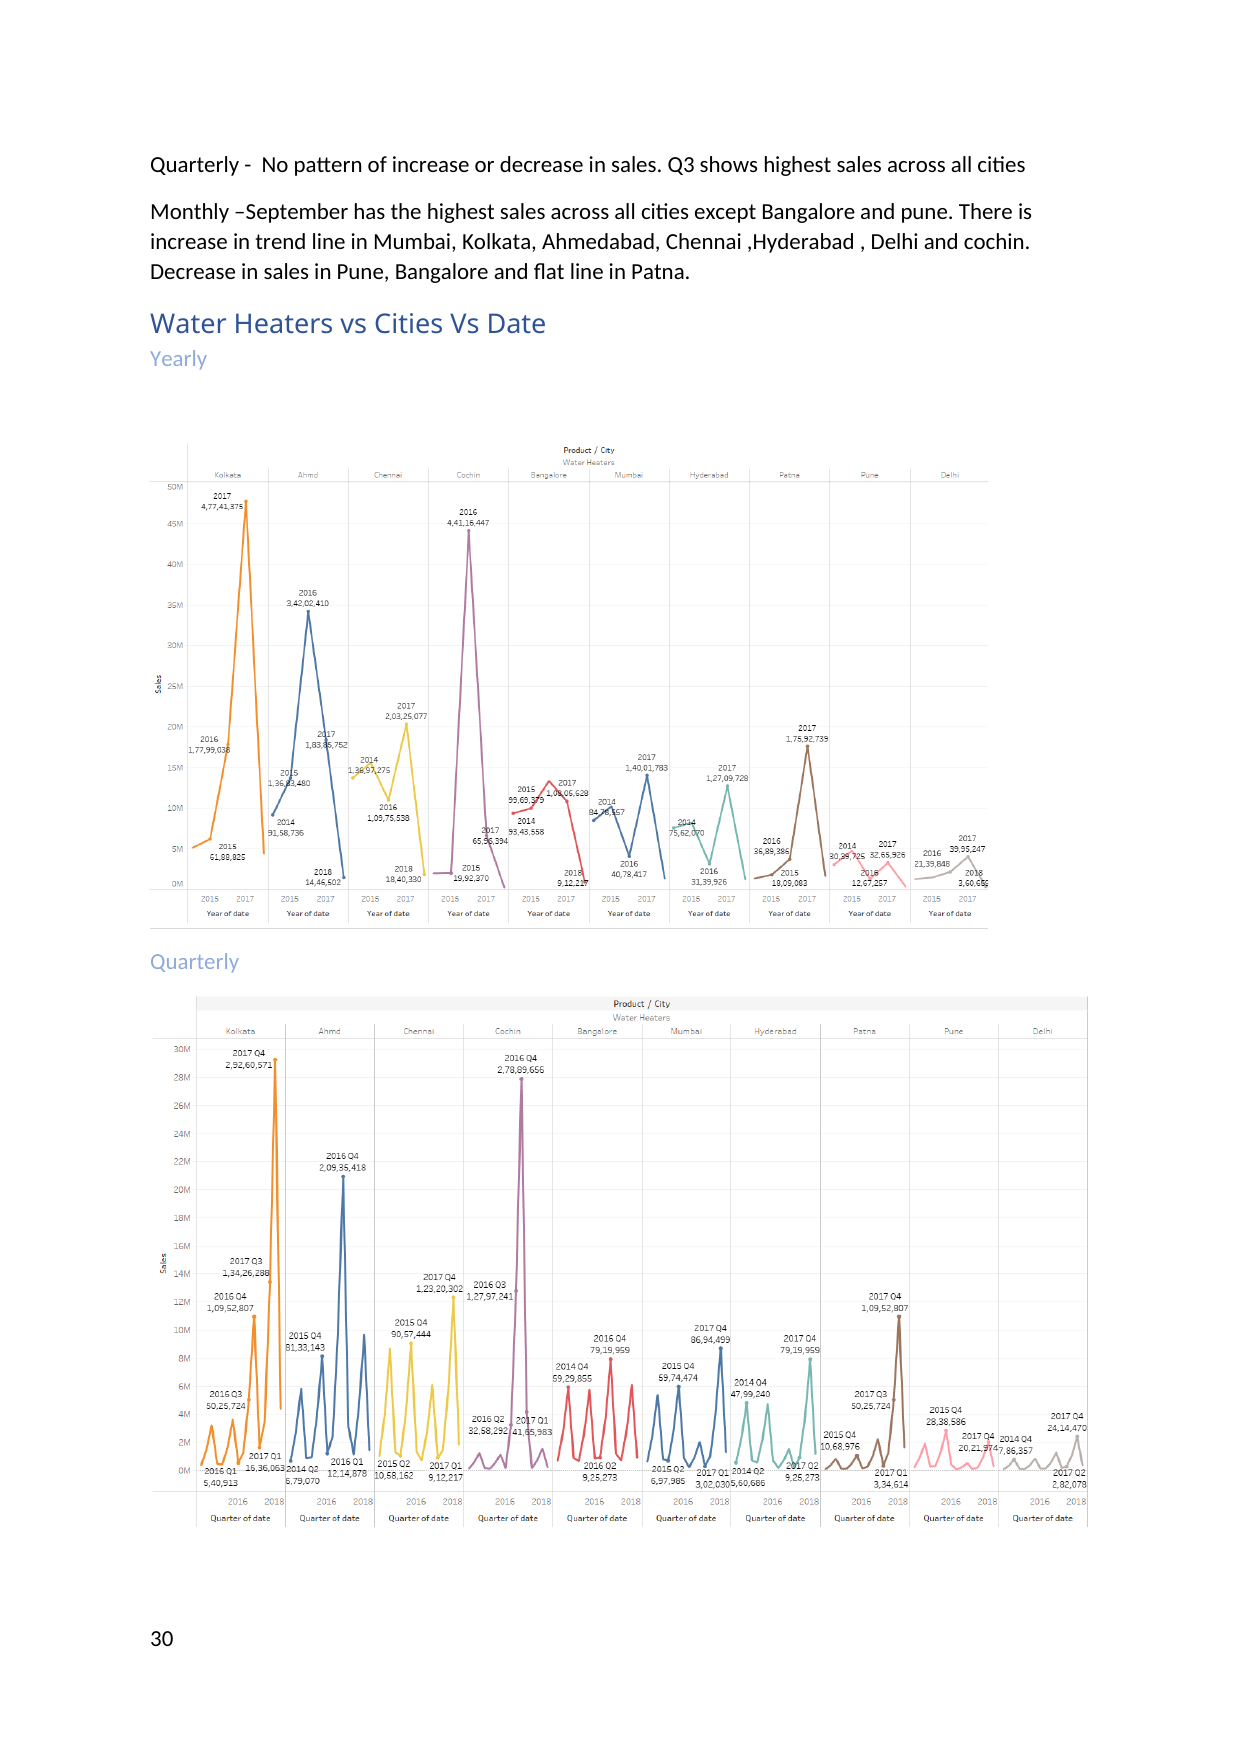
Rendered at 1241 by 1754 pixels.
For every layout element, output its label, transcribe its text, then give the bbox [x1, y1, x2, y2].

text Quarterly - No pattern of increase or decrease in sales. Q3 shows highest sales across all cities [150, 150, 1090, 178]
text Monthly –September has the highest sales across all cities except Bangalore and pune. There is increase in trend line in Mumbai, Kolkata, Ahmedabad, Chennai ,Hyderabad , Delhi and cochin. Decrease in sales in Pune, Bangalore and flat line in Patna. [150, 197, 1090, 285]
text Quarterly [150, 947, 1090, 975]
picture [150, 994, 1091, 1527]
subtitle Water Heaters vs Cities Vs Date [150, 304, 1090, 341]
text Yearly [150, 344, 1090, 372]
picture [150, 437, 989, 929]
